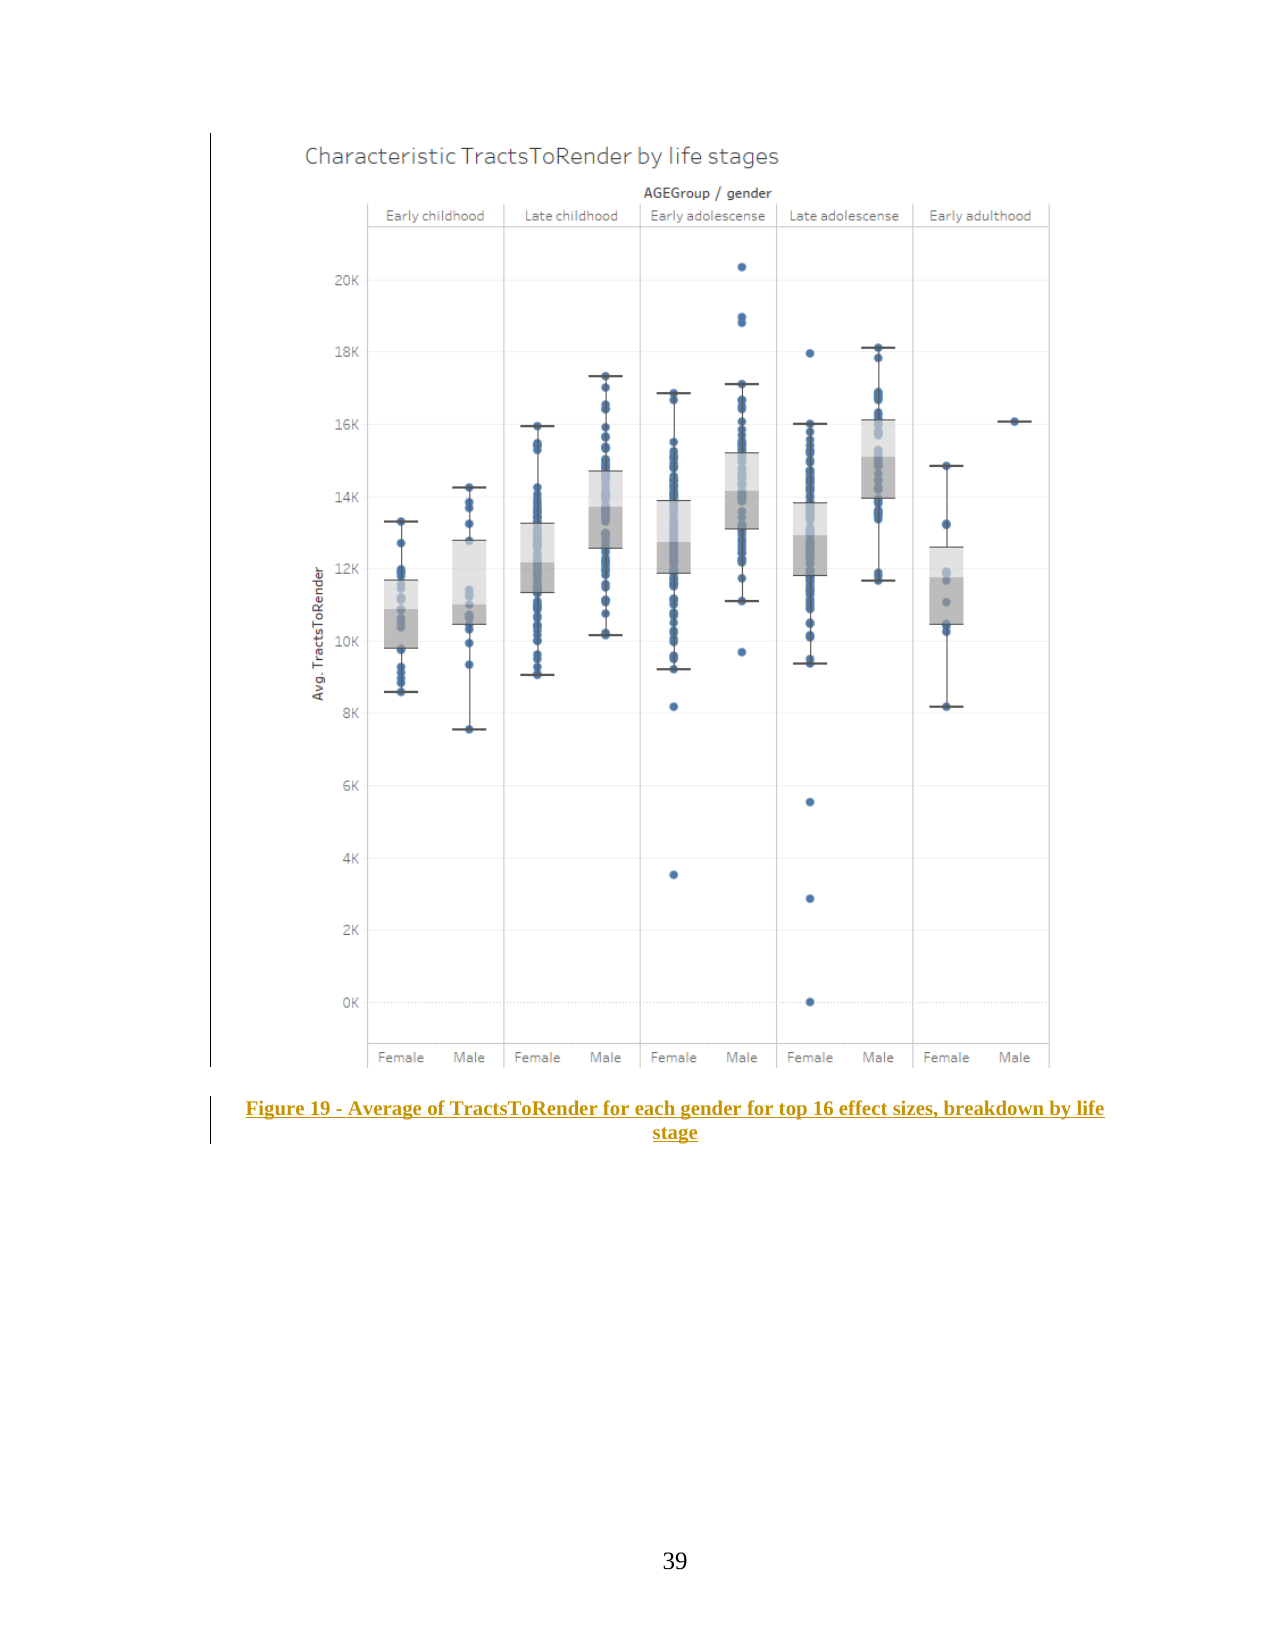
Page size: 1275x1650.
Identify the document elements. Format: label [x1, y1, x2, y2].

picture [300, 132, 1050, 1068]
